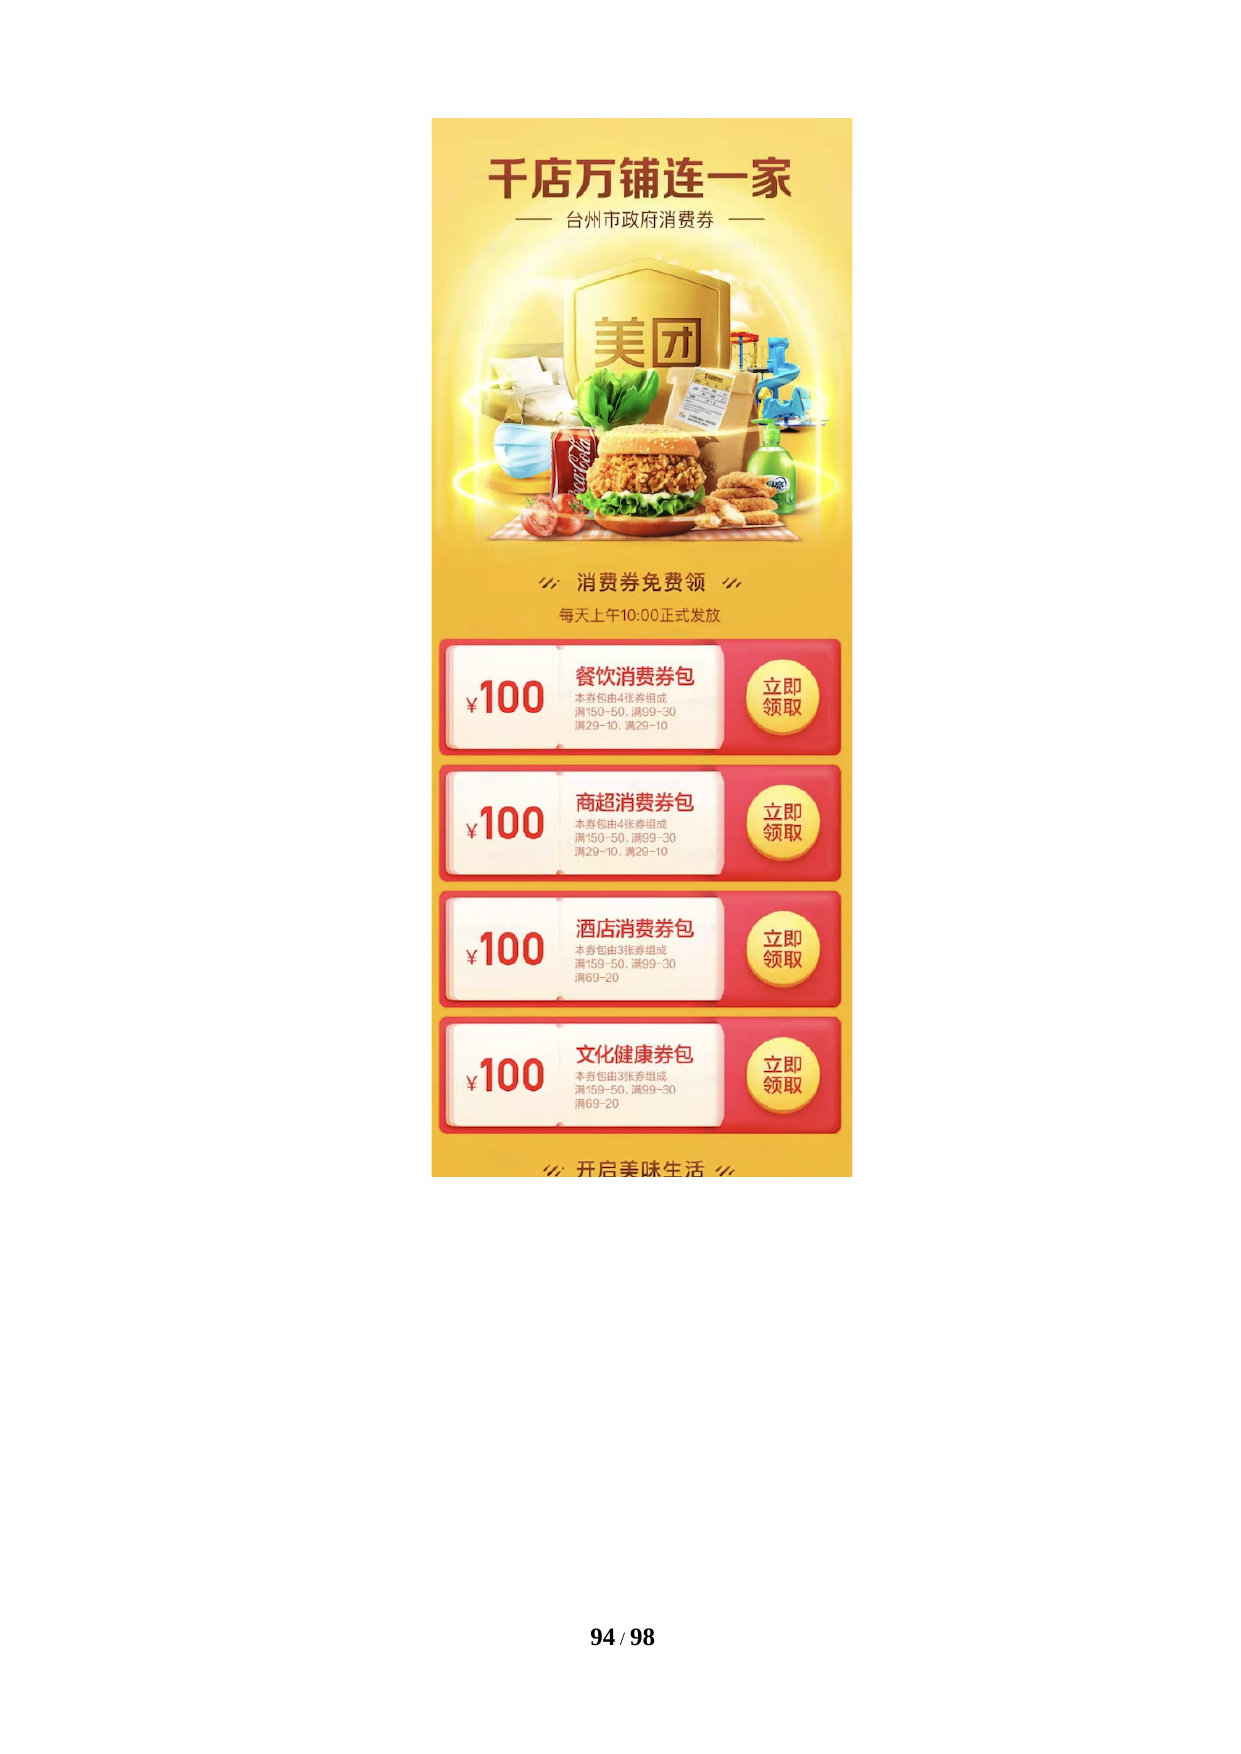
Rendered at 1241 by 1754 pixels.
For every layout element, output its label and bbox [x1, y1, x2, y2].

picture [431, 118, 853, 1177]
